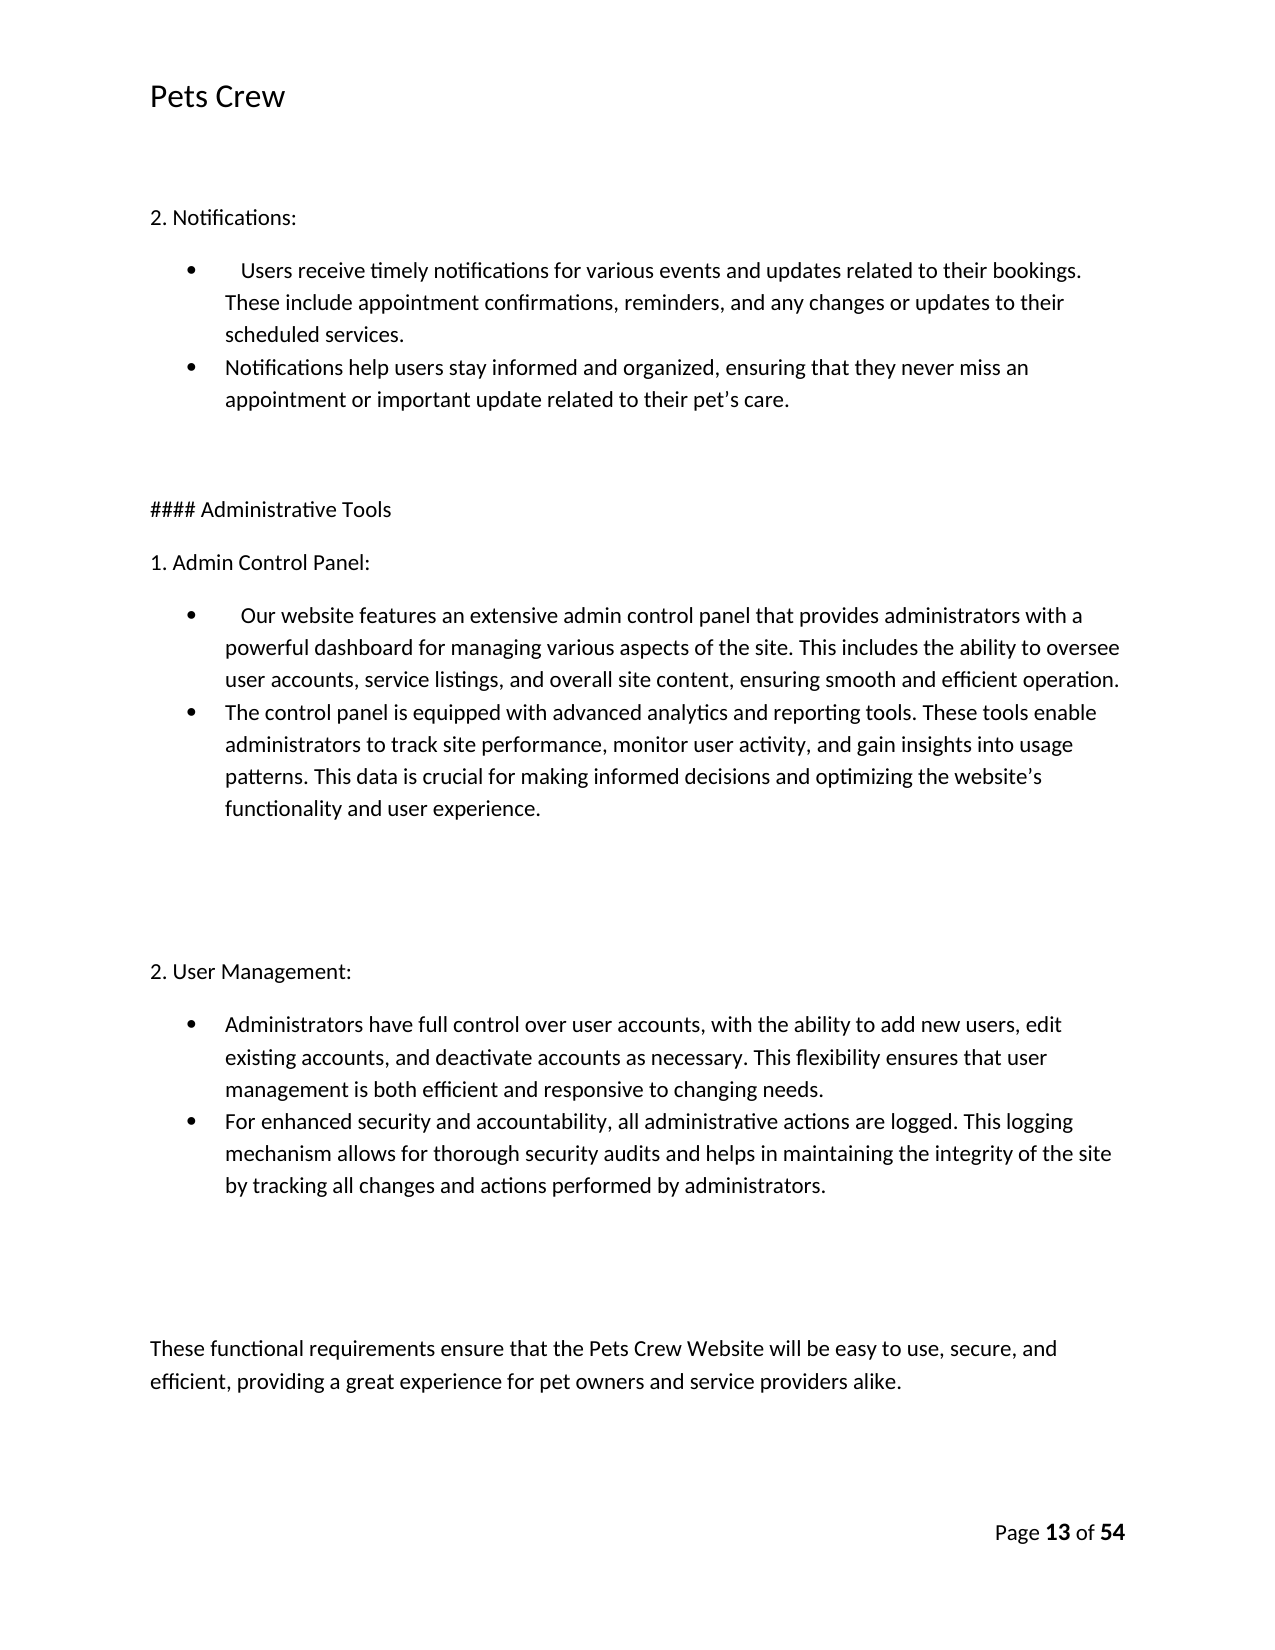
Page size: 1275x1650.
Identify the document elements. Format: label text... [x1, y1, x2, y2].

text 1. Admin Control Panel: [150, 548, 1125, 576]
text 2. User Management: [150, 957, 1125, 985]
list Administrators have full control over user accounts, with the ability to add new users, edit existing accounts, and deactivate accounts as necessary. This flexibility ensures that user management is both efficient and responsive to changing needs. [187, 1010, 1125, 1103]
text #### Administrative Tools [150, 495, 1125, 523]
text These functional requirements ensure that the Pets Crew Website will be easy to use, secure, and efficient, providing a great experience for pet owners and service providers alike. [150, 1334, 1125, 1395]
list Notifications help users stay informed and organized, ensuring that they never miss an appointment or important update related to their pet’s care. [187, 353, 1125, 413]
list For enhanced security and accountability, all administrative actions are logged. This logging mechanism allows for thorough security audits and helps in maintaining the integrity of the site by tracking all changes and actions performed by administrators. [187, 1107, 1125, 1199]
list The control panel is equipped with advanced analytics and reporting tools. These tools enable administrators to track site performance, monitor user activity, and gain insights into usage patterns. This data is crucial for making informed decisions and optimizing the website’s functionality and user experience. [187, 698, 1125, 822]
list Our website features an extensive admin control panel that provides administrators with a powerful dashboard for managing various aspects of the site. This includes the ability to oversee user accounts, service listings, and overall site content, ensuring smooth and efficient operation. [187, 601, 1125, 693]
list Users receive timely notifications for various events and updates related to their bookings. These include appointment confirmations, reminders, and any changes or updates to their scheduled services. [187, 256, 1125, 348]
text 2. Notifications: [150, 203, 1125, 231]
